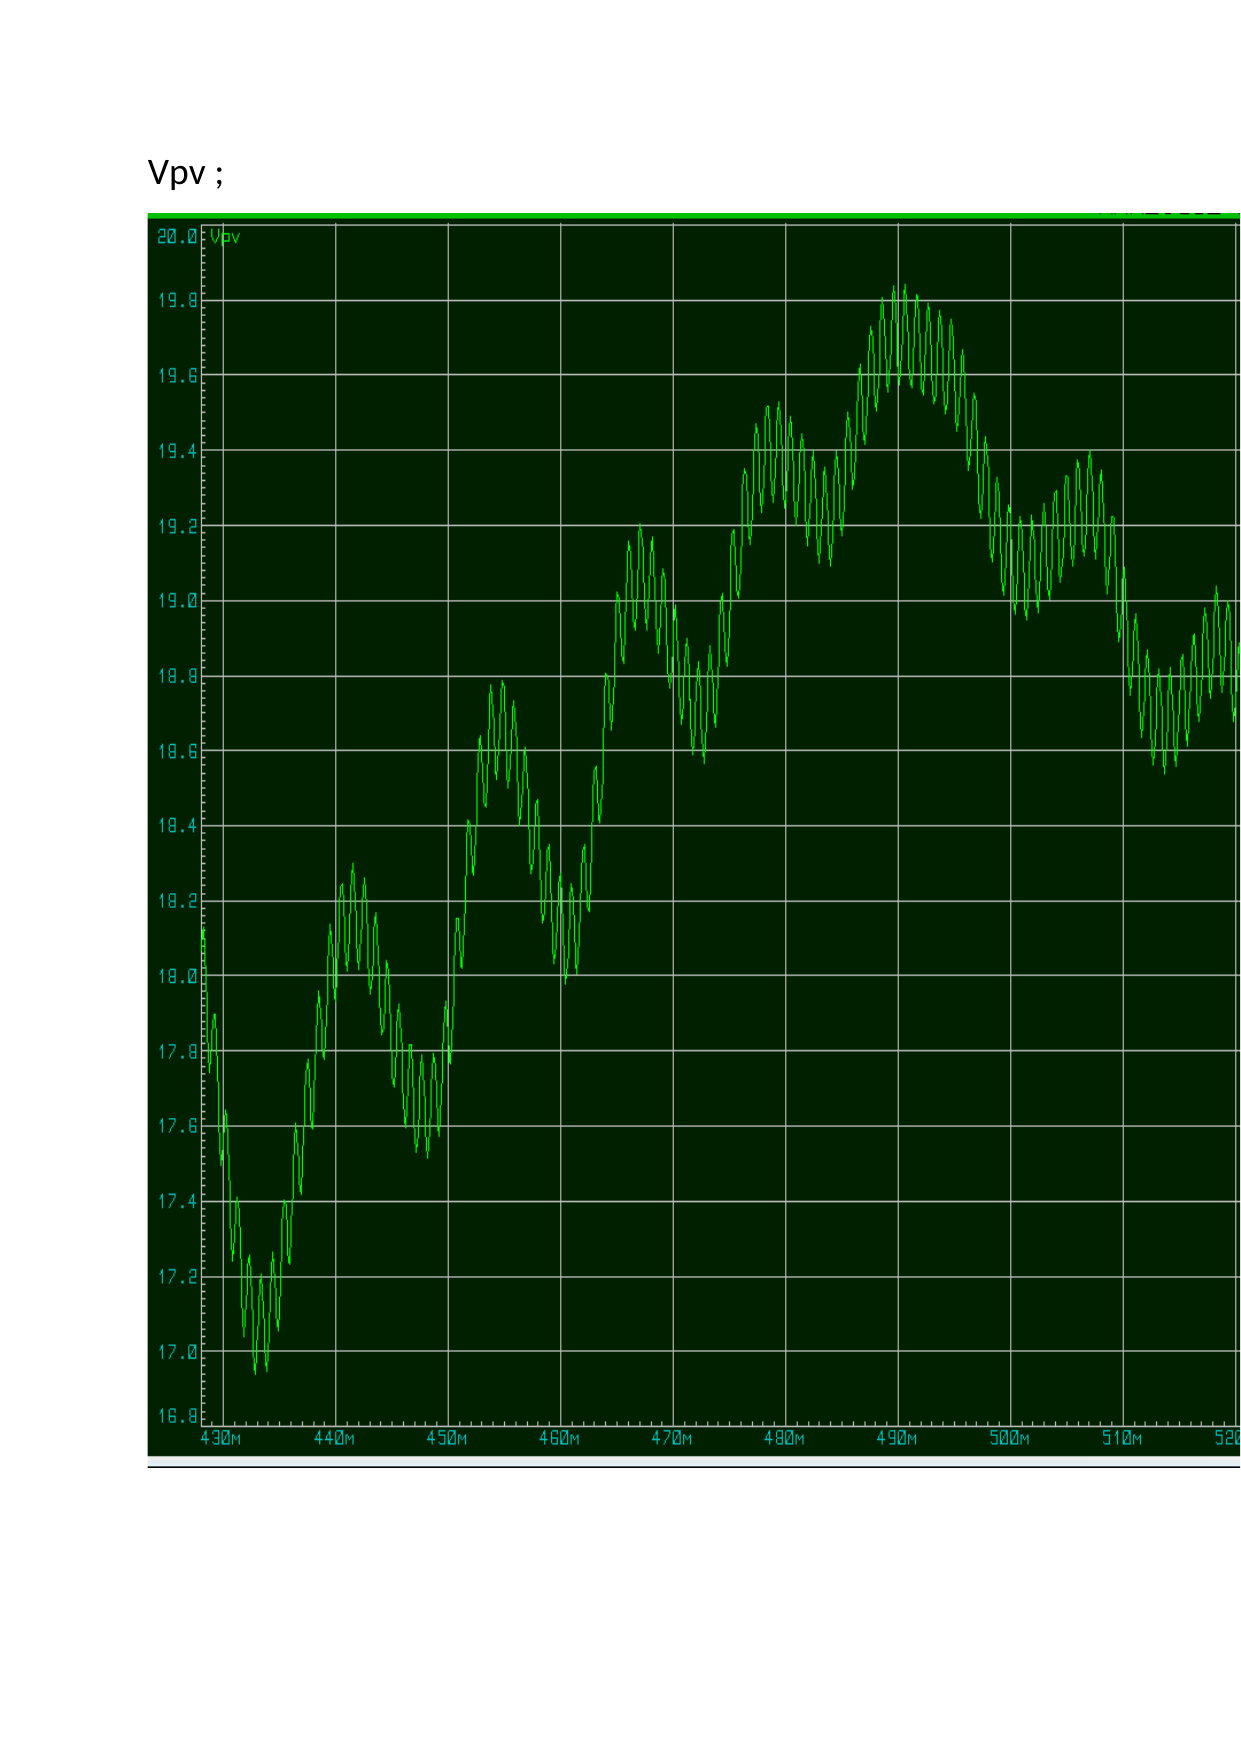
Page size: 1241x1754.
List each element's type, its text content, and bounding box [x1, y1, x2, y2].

text Vpv ; [148, 148, 1093, 193]
picture [147, 213, 1241, 1468]
